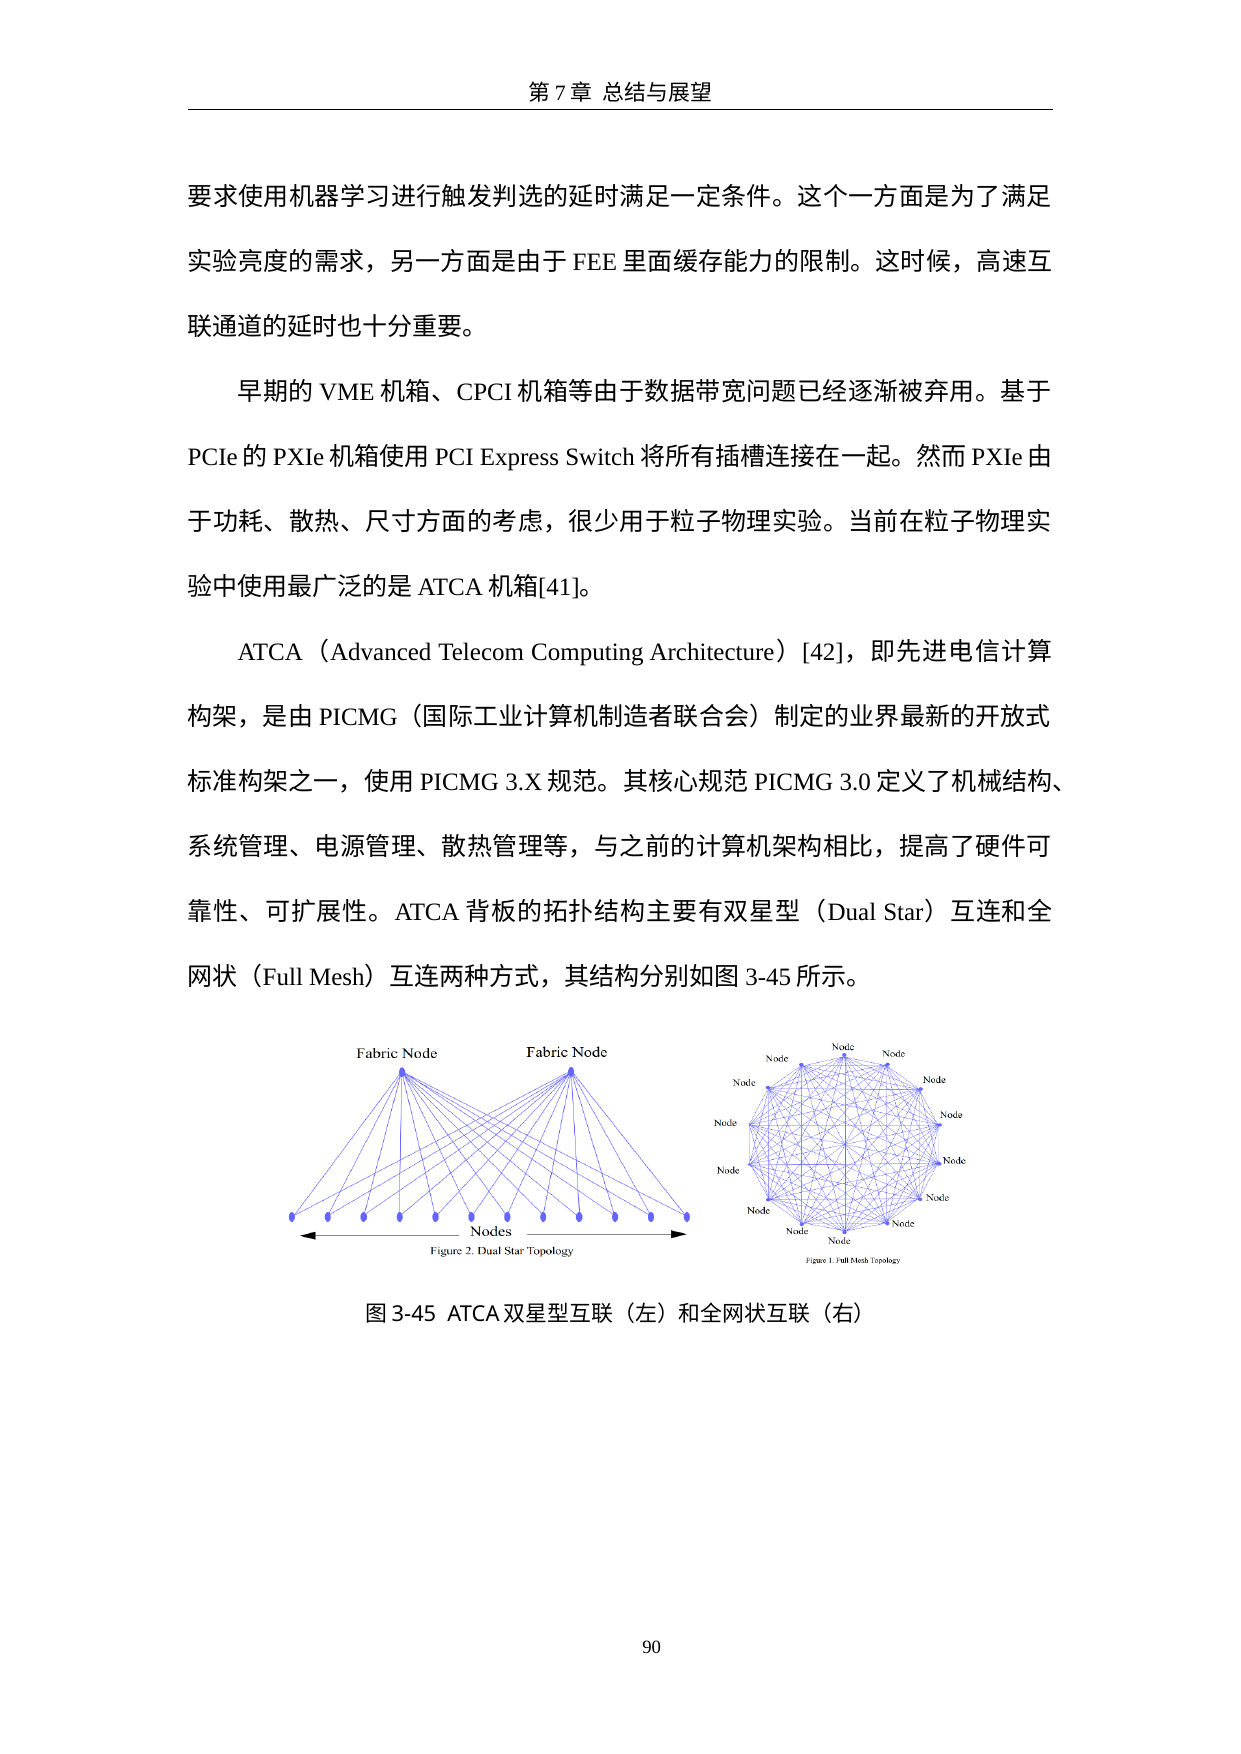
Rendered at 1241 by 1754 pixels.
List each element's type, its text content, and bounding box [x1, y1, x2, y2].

picture [267, 1035, 974, 1272]
text 早期的VME机箱、CPCI机箱等由于数据带宽问题已经逐渐被弃用。基于PCIe的PXIe机箱使用PCI Express Switch将所有插槽连接在一起。然而PXIe由于功耗、散热、尺寸方面的考虑，很少用于粒子物理实验。当前在粒子物理实验中使用最广泛的是ATCA机箱[41]。 [187, 357, 1053, 617]
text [187, 162, 1053, 357]
